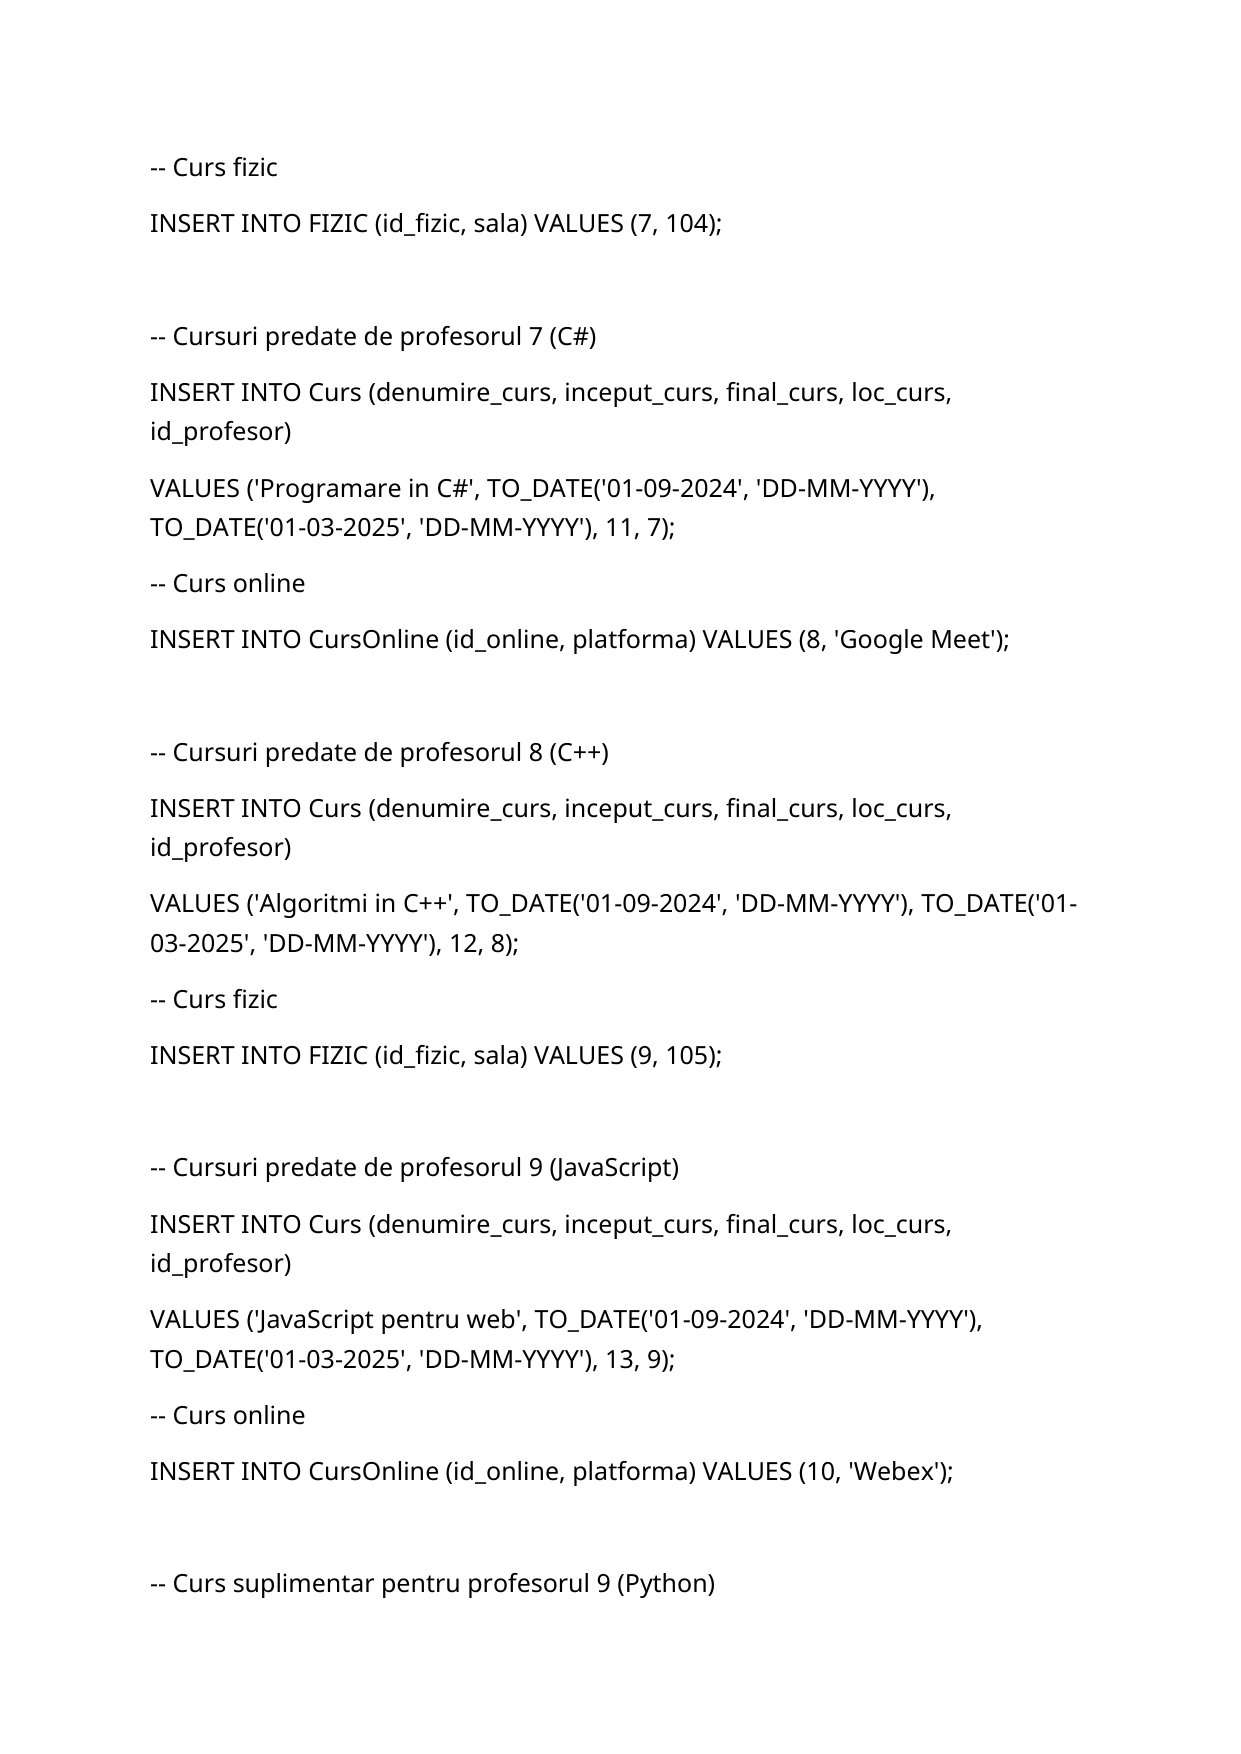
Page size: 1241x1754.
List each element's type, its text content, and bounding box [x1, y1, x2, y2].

text -- Curs online [150, 566, 1090, 600]
text -- Curs fizic [150, 982, 1090, 1016]
text VALUES ('Programare in C#', TO_DATE('01-09-2024', 'DD-MM-YYYY'), TO_DATE('01-03-2025', 'DD-MM-YYYY'), 11, 7); [150, 470, 1090, 544]
text VALUES ('Algoritmi in C++', TO_DATE('01-09-2024', 'DD-MM-YYYY'), TO_DATE('01-03-2025', 'DD-MM-YYYY'), 12, 8); [150, 886, 1090, 959]
text -- Curs suplimentar pentru profesorul 9 (Python) [150, 1566, 1090, 1600]
text INSERT INTO FIZIC (id_fizic, sala) VALUES (7, 104); [150, 206, 1090, 240]
text -- Curs fizic [150, 150, 1090, 184]
text INSERT INTO FIZIC (id_fizic, sala) VALUES (9, 105); [150, 1038, 1090, 1072]
text INSERT INTO Curs (denumire_curs, inceput_curs, final_curs, loc_curs, id_profesor) [150, 790, 1090, 864]
text INSERT INTO CursOnline (id_online, platforma) VALUES (10, 'Webex'); [150, 1454, 1090, 1488]
text -- Cursuri predate de profesorul 9 (JavaScript) [150, 1150, 1090, 1184]
text -- Curs online [150, 1397, 1090, 1432]
text INSERT INTO Curs (denumire_curs, inceput_curs, final_curs, loc_curs, id_profesor) [150, 1206, 1090, 1280]
text INSERT INTO CursOnline (id_online, platforma) VALUES (8, 'Google Meet'); [150, 622, 1090, 656]
text -- Cursuri predate de profesorul 7 (C#) [150, 318, 1090, 352]
text -- Cursuri predate de profesorul 8 (C++) [150, 734, 1090, 768]
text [150, 374, 1090, 448]
text VALUES ('JavaScript pentru web', TO_DATE('01-09-2024', 'DD-MM-YYYY'), TO_DATE('01-03-2025', 'DD-MM-YYYY'), 13, 9); [150, 1302, 1090, 1375]
